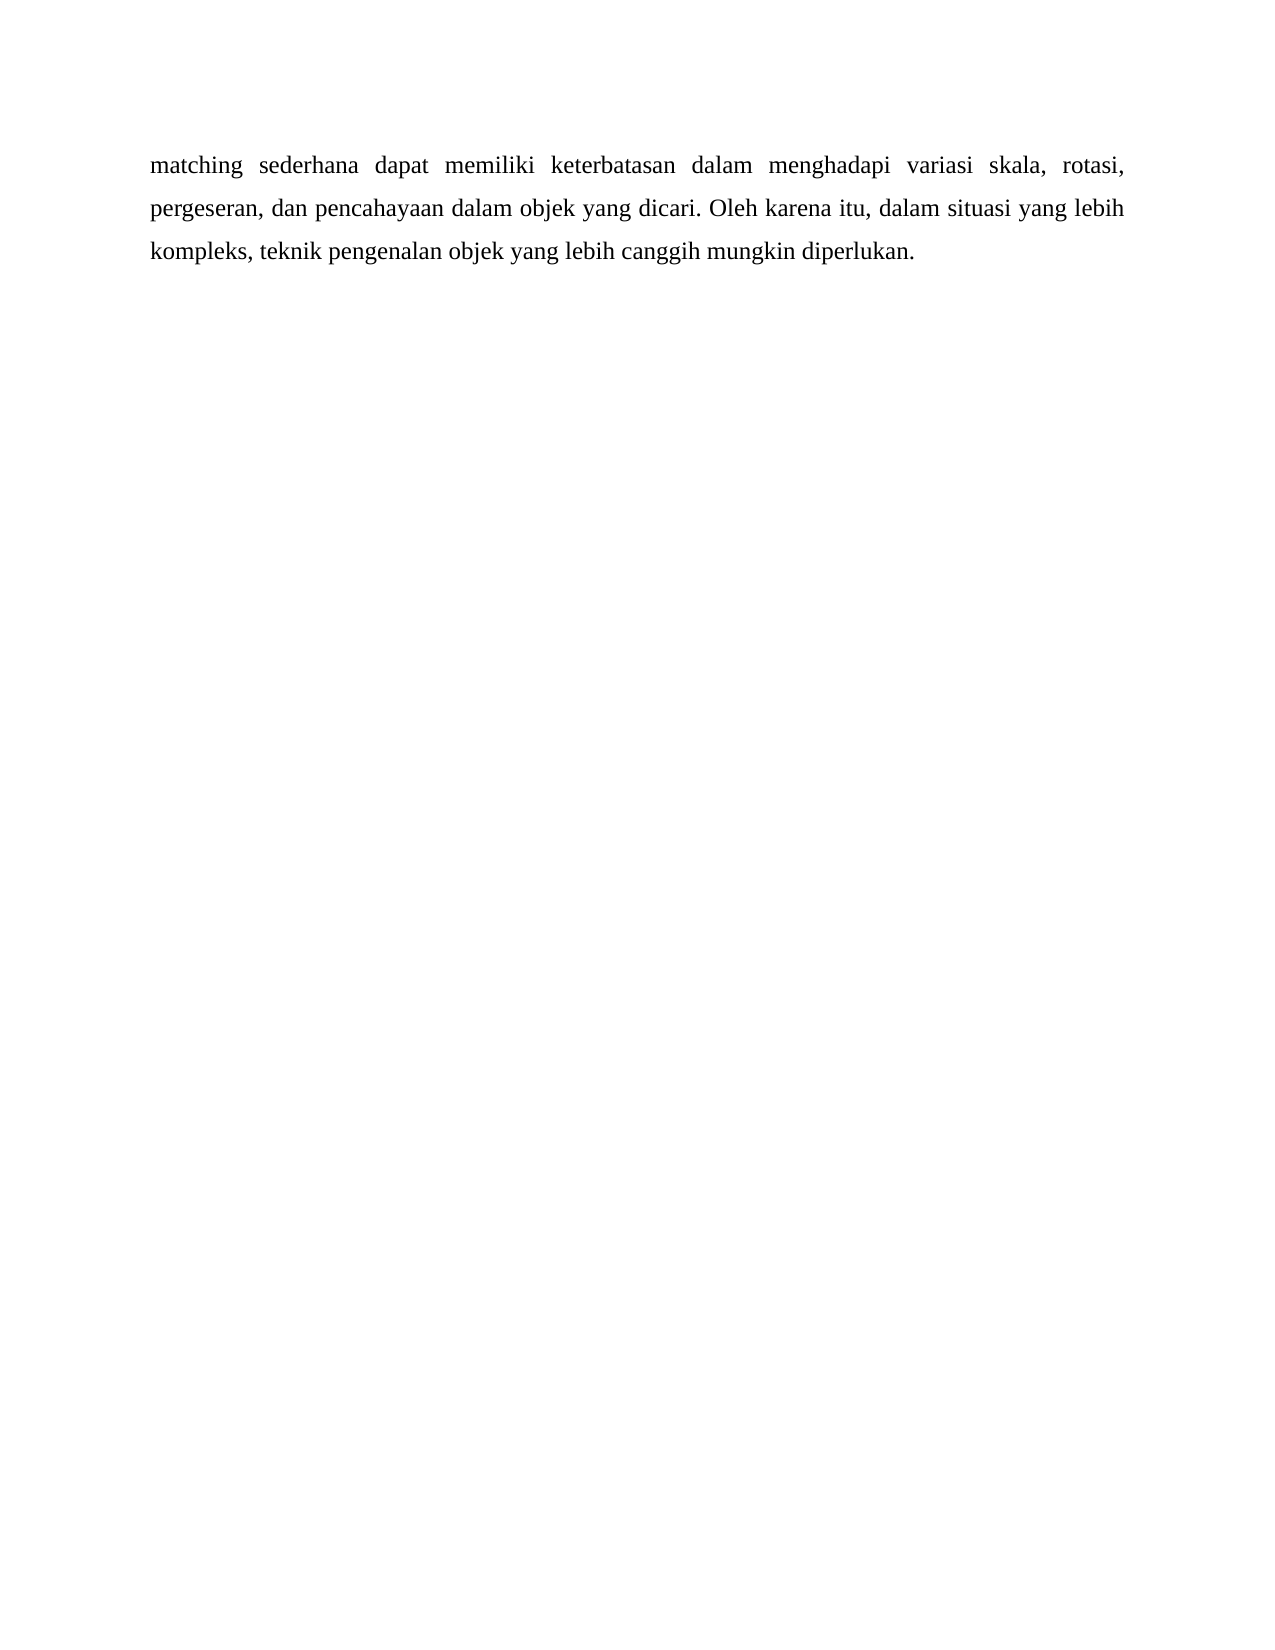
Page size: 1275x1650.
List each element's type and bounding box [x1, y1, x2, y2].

text [150, 150, 1125, 265]
